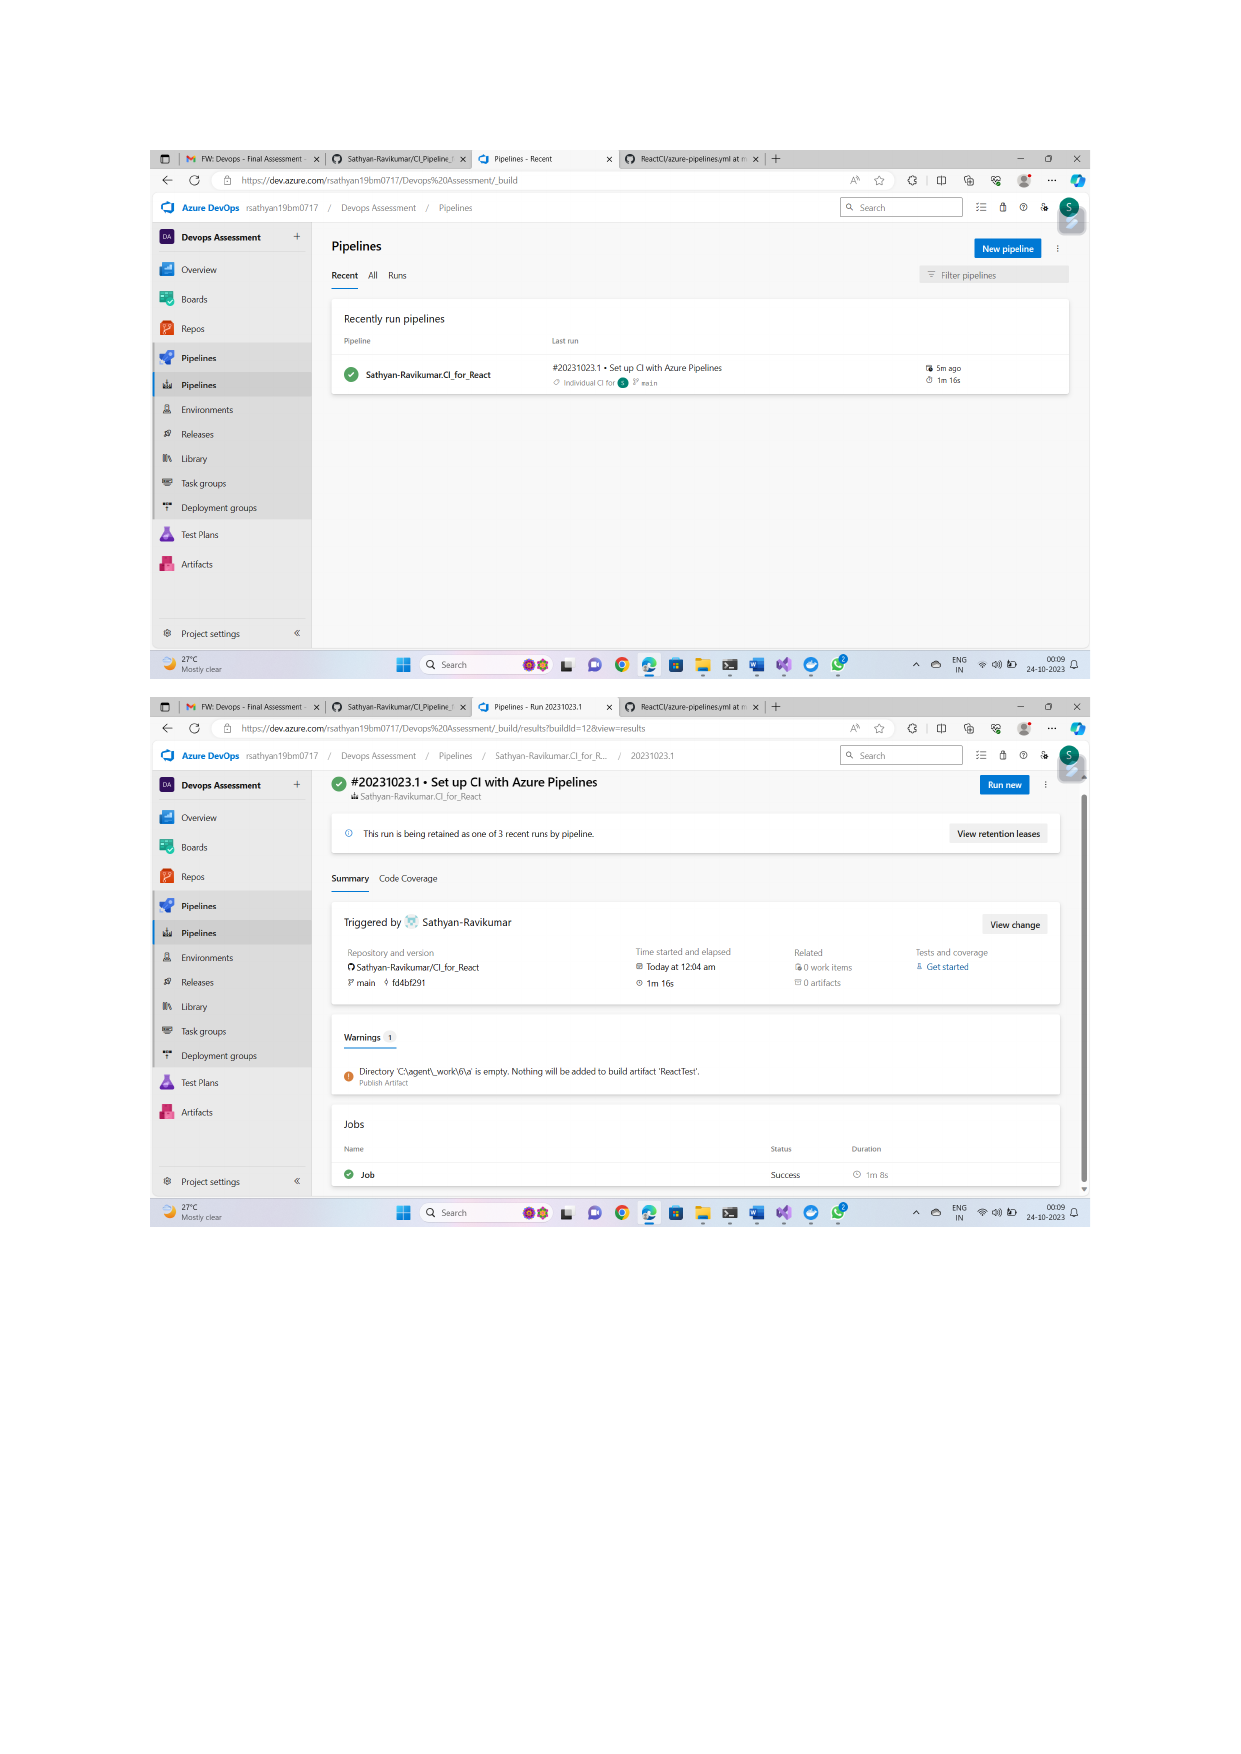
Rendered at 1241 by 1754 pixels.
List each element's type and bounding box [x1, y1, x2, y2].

picture [150, 150, 1091, 679]
picture [150, 697, 1091, 1227]
